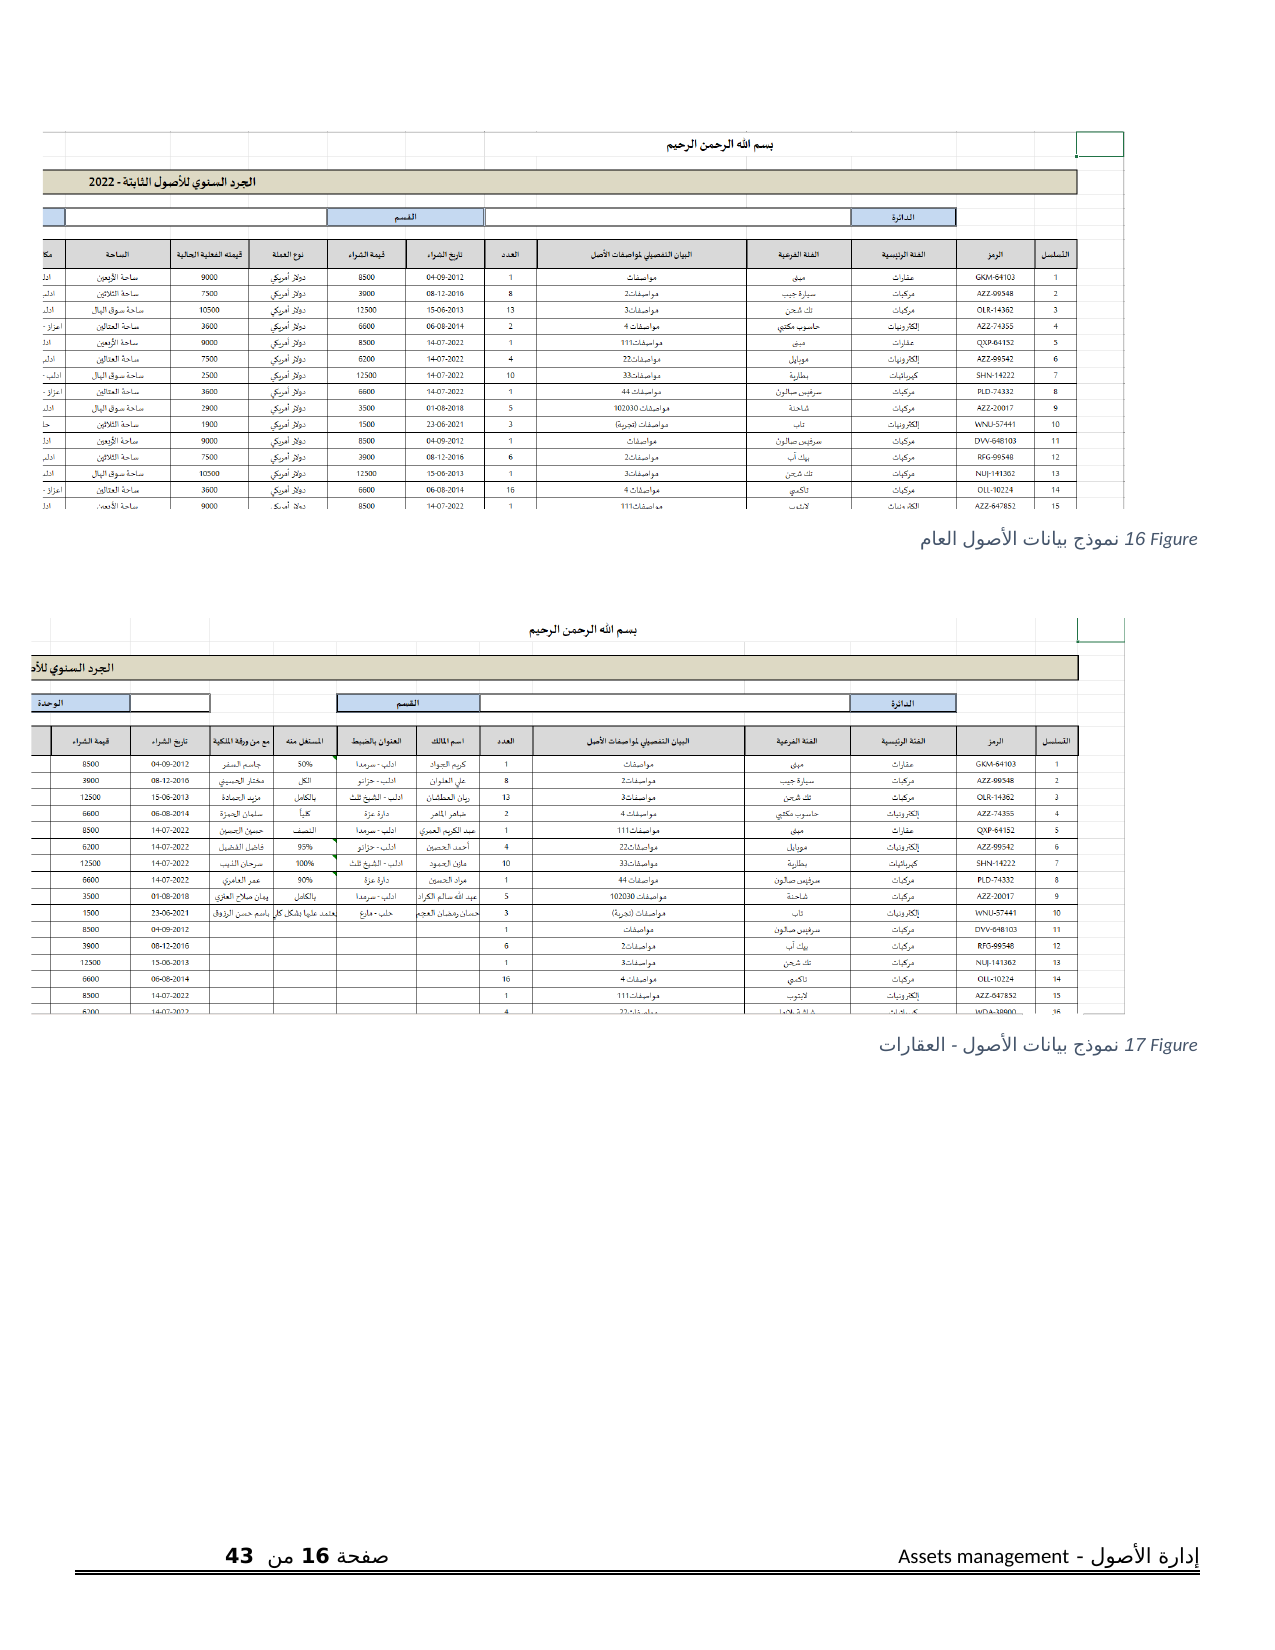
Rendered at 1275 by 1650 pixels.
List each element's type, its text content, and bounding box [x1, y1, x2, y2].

text Figure 16 نموذج بيانات الأصول العام [75, 527, 1200, 550]
picture [42, 131, 1125, 509]
text Figure 17 نموذج بيانات الأصول - العقارات [75, 1033, 1200, 1056]
picture [31, 618, 1125, 1015]
